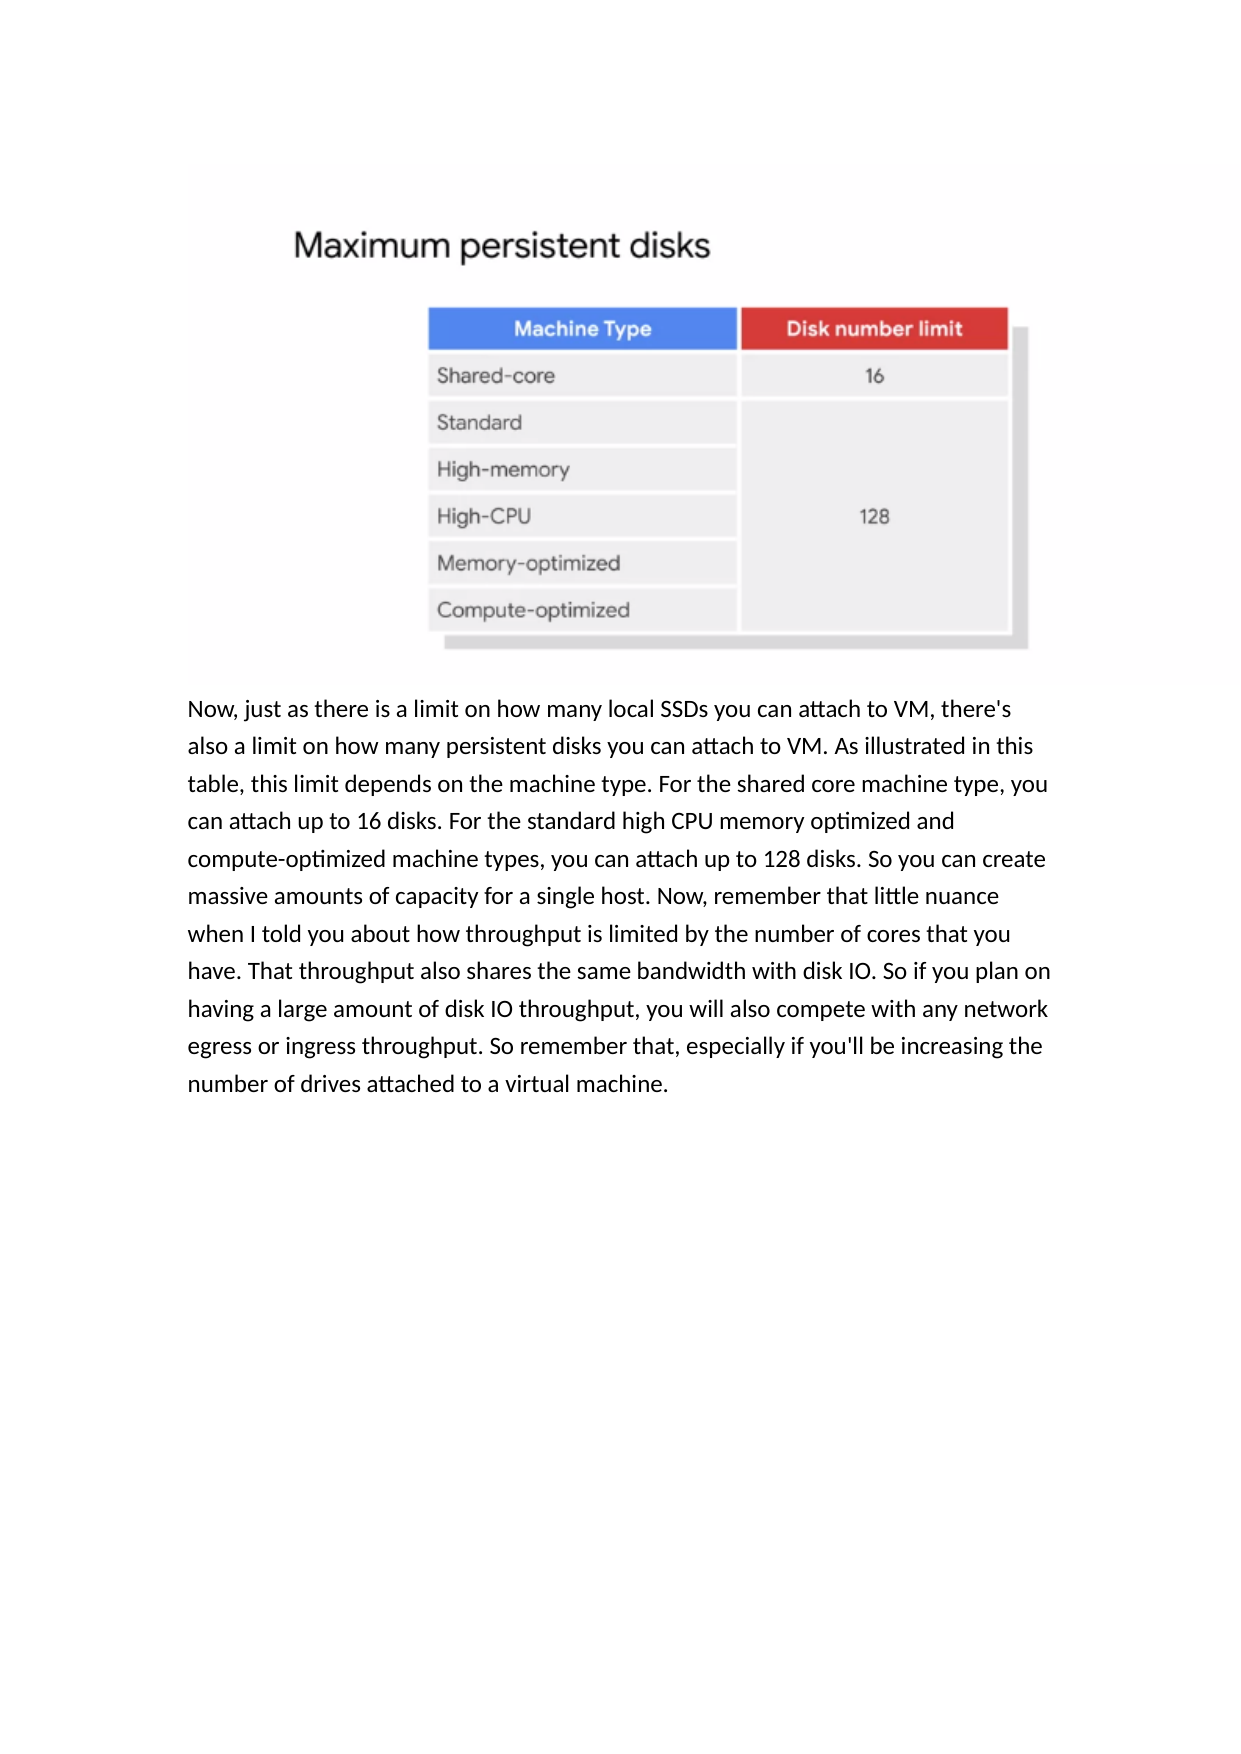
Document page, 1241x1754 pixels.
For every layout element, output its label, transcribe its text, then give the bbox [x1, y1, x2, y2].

picture [187, 164, 1241, 685]
text Now, just as there is a limit on how many local SSDs you can attach to VM, there's also a limit on how many persistent disks you can attach to VM. As illustrated in this table, this limit depends on the machine type. For the shared core machine type, you can attach up to 16 disks. For the standard high CPU memory optimized and compute-optimized machine types, you can attach up to 128 disks. So you can create massive amounts of capacity for a single host. Now, remember that little nuance when I told you about how throughput is limited by the number of cores that you have. That throughput also shares the same bandwidth with disk IO. So if you plan on having a large amount of disk IO throughput, you will also compete with any network egress or ingress throughput. So remember that, especially if you'll be increasing the number of drives attached to a virtual machine. [187, 689, 1053, 1102]
